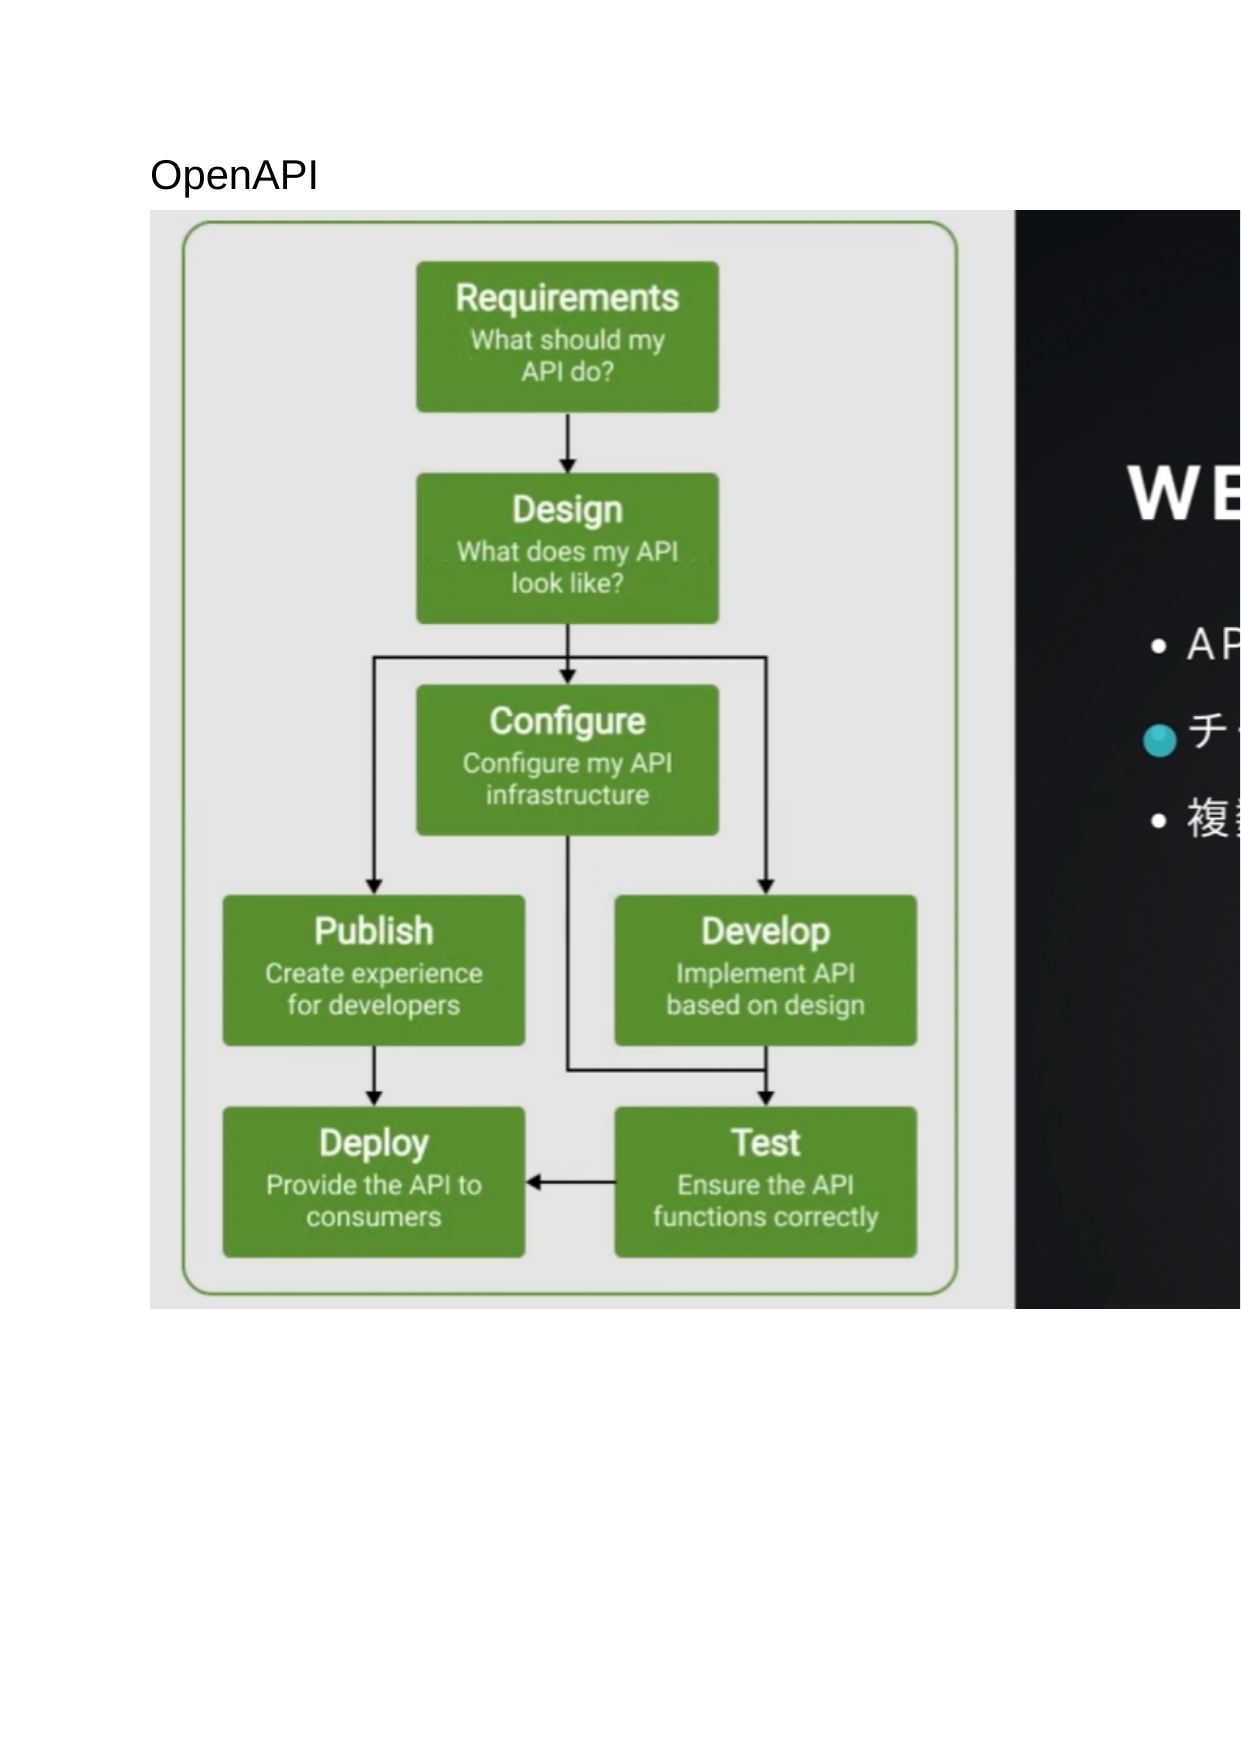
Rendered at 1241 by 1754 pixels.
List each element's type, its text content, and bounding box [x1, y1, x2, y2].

subtitle OpenAPI [150, 150, 1090, 198]
picture [150, 210, 1241, 1309]
